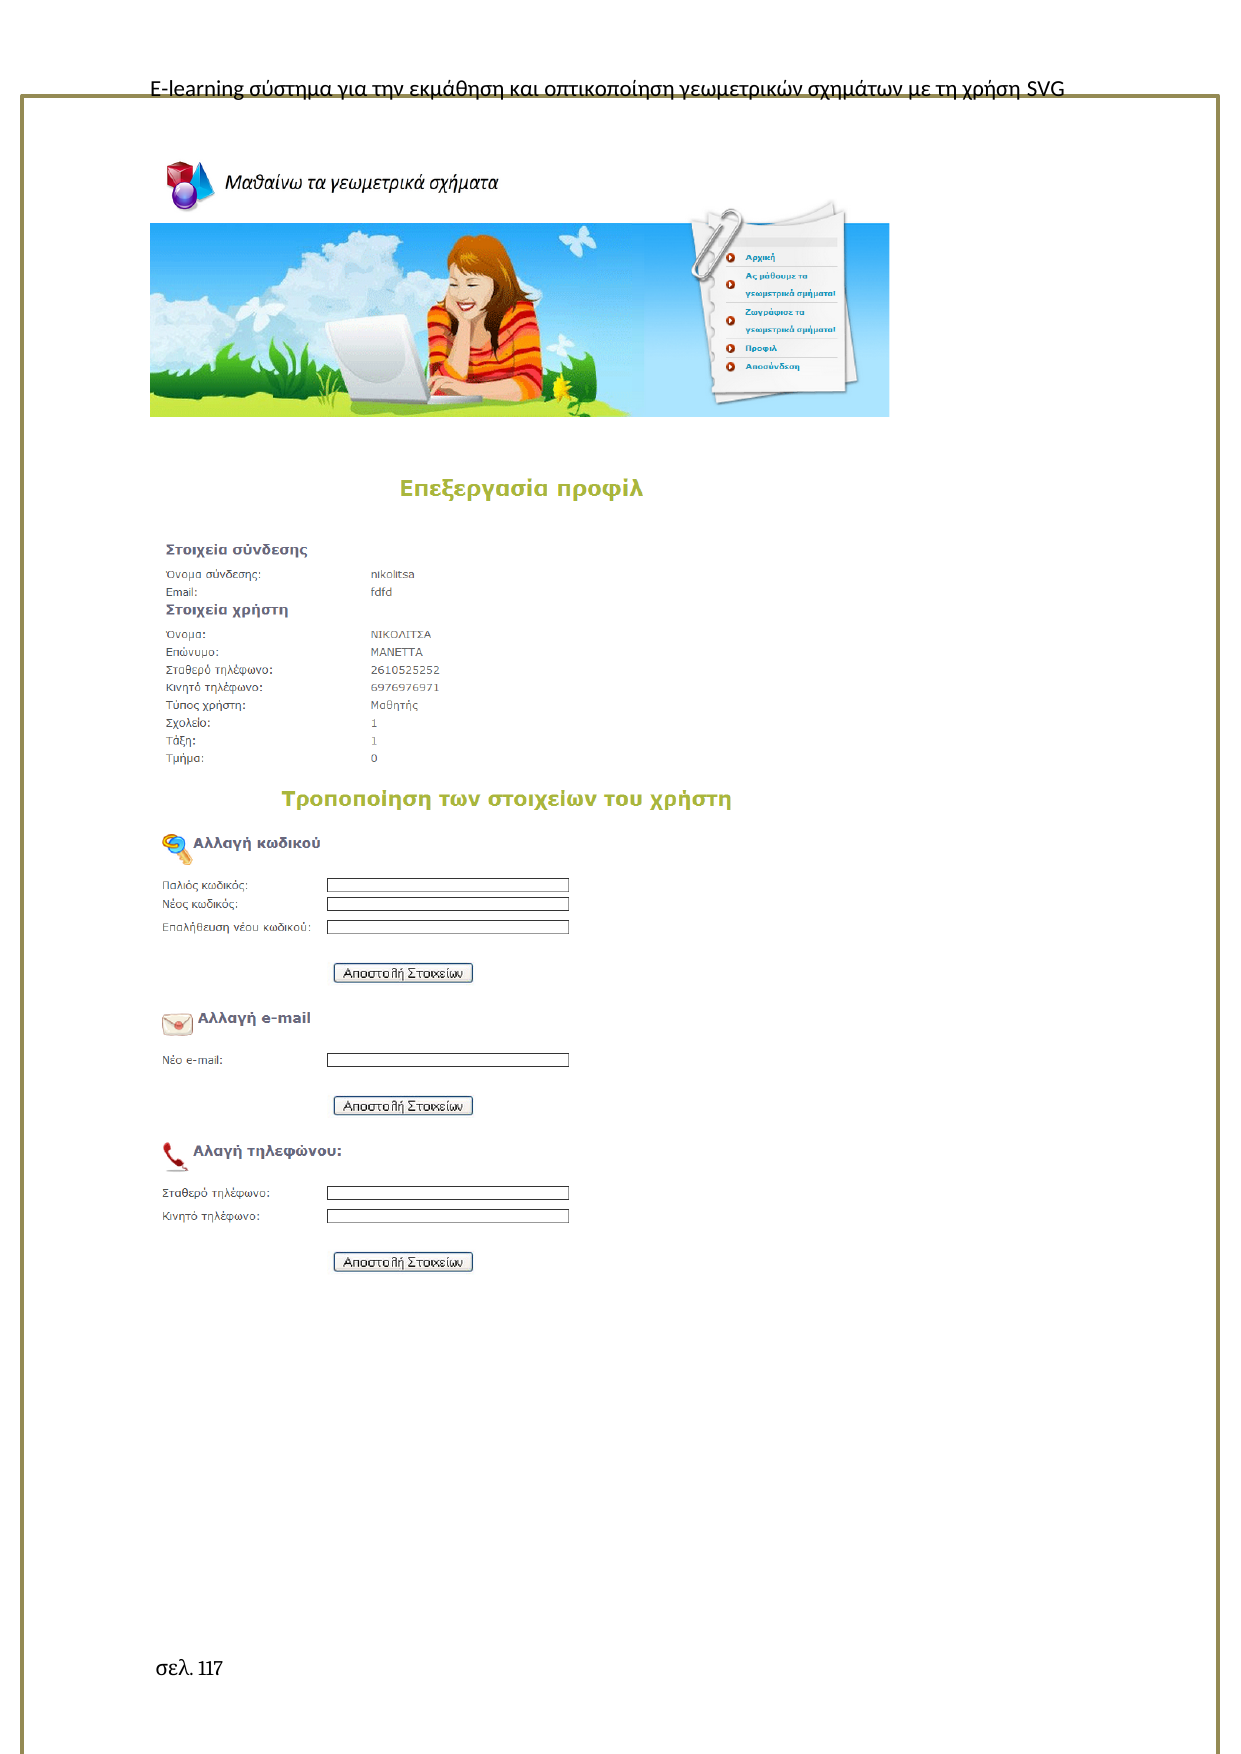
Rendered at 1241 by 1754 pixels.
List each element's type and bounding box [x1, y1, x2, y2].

picture [150, 150, 890, 774]
picture [150, 777, 890, 1285]
